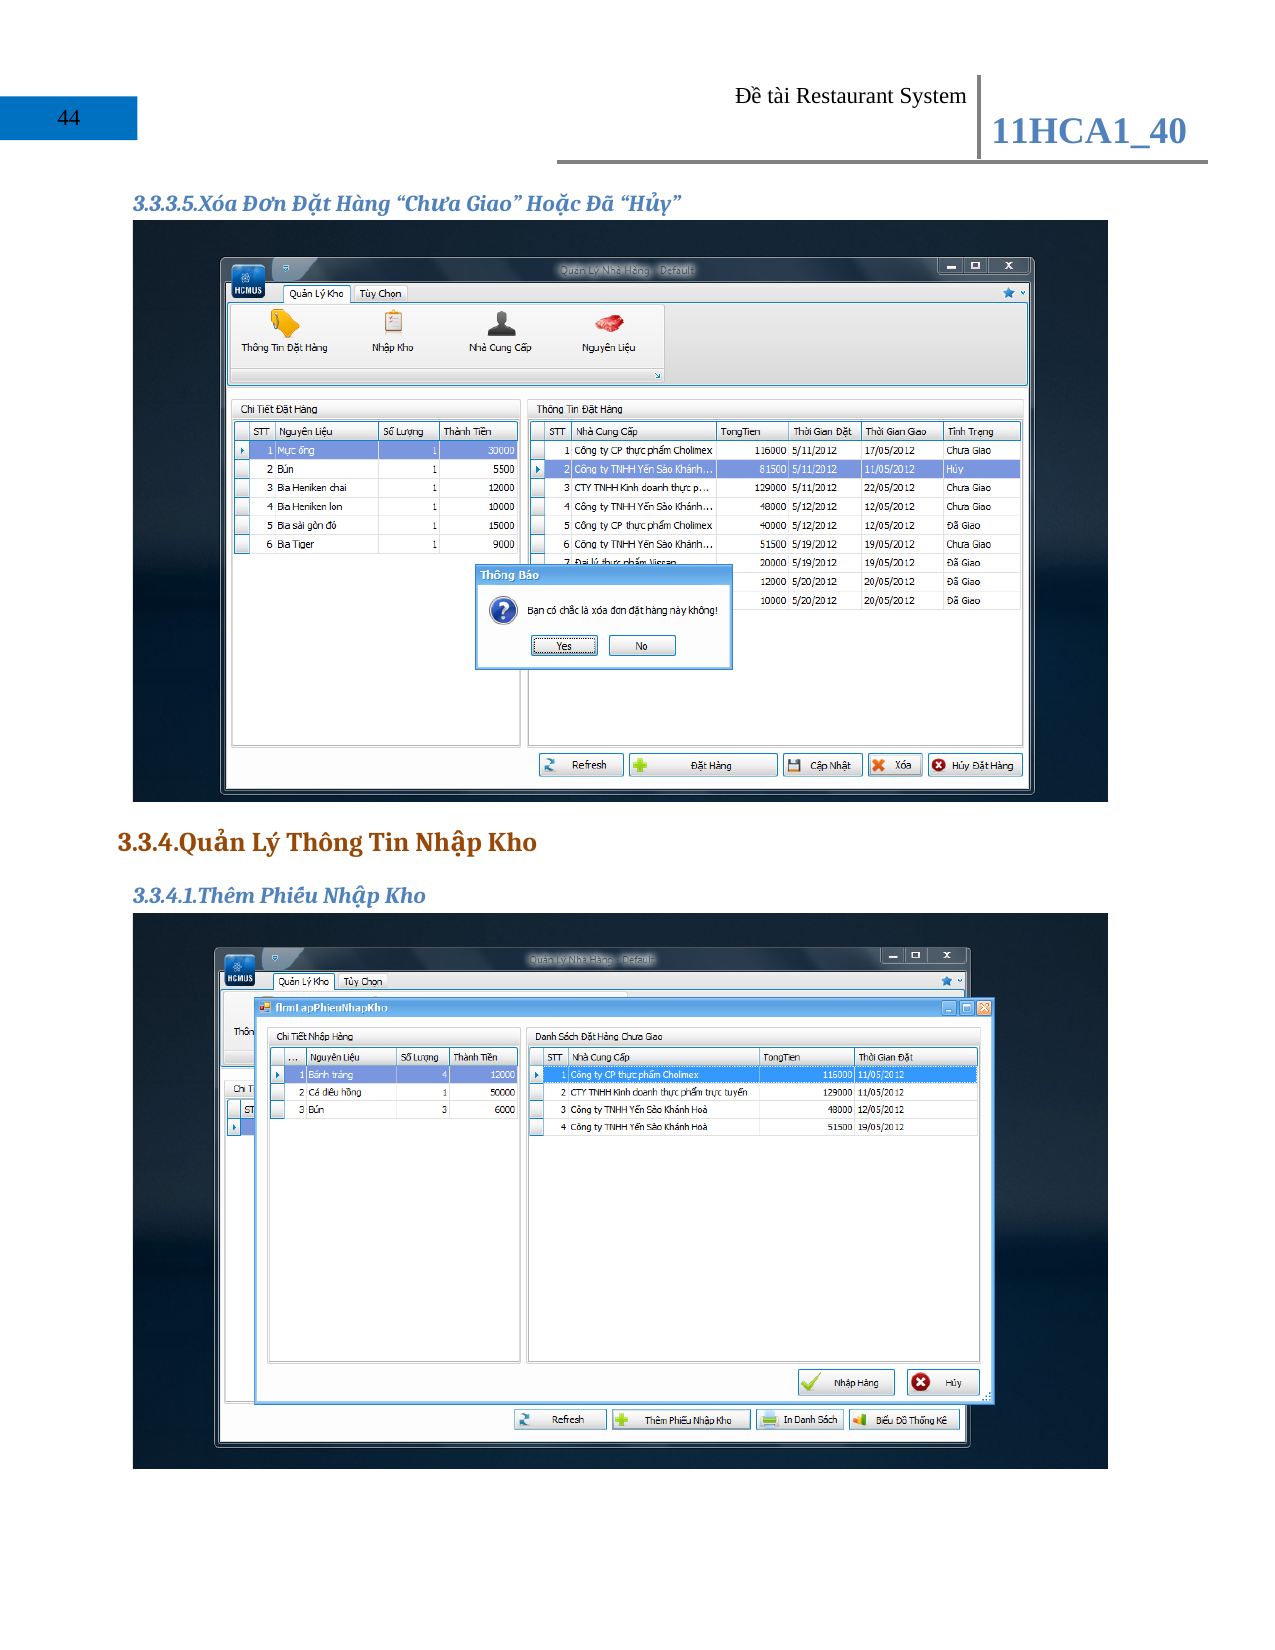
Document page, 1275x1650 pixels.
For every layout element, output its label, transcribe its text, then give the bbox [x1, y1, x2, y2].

subtitle 3.3.4.1.Thêm Phiếu Nhập Kho [133, 883, 1167, 909]
subtitle 3.3.3.5.Xóa Đơn Đặt Hàng “Chưa Giao” Hoặc Đã “Hủy” [133, 191, 1167, 217]
picture [132, 220, 1108, 802]
subtitle 3.3.4.Quản Lý Thông Tin Nhập Kho [118, 827, 1167, 858]
picture [132, 913, 1108, 1469]
